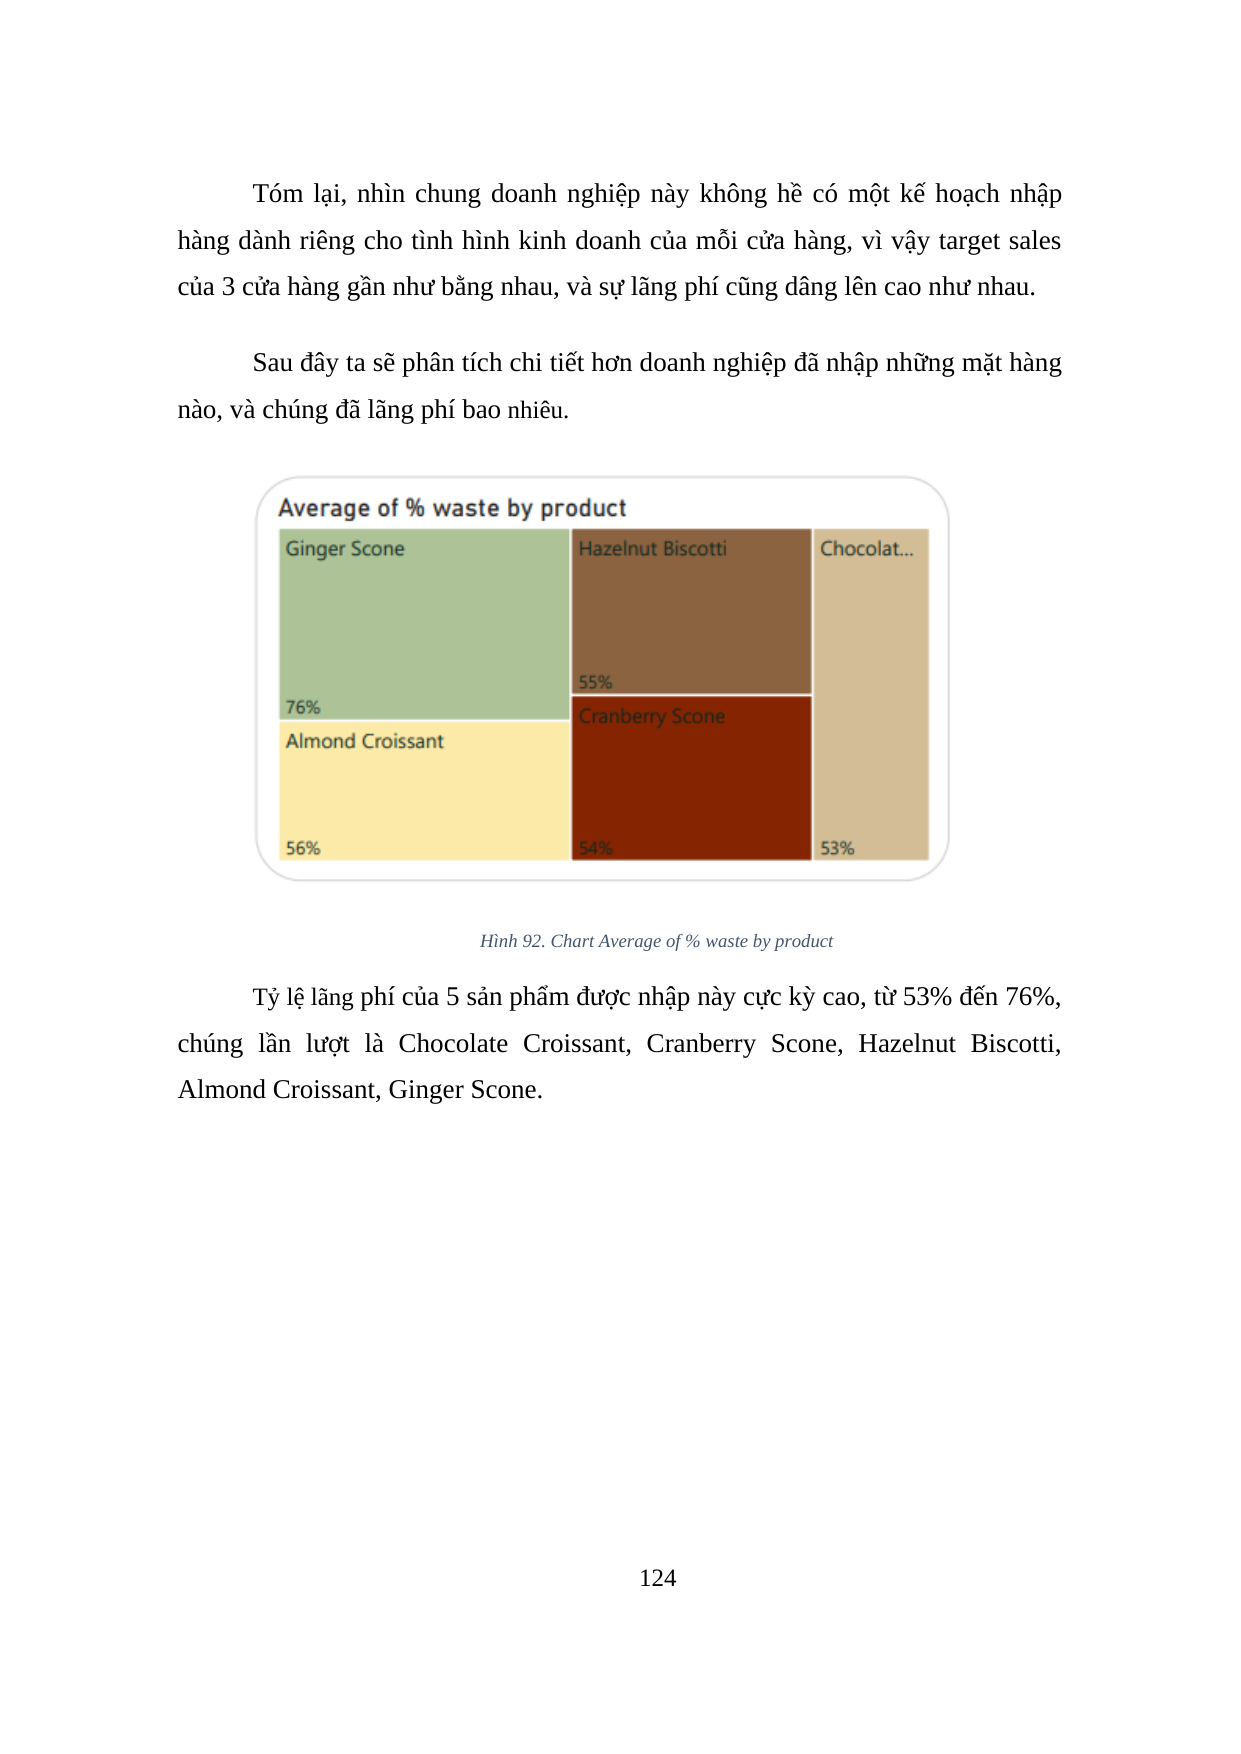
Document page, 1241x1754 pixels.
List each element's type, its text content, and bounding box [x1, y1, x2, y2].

text Tỷ lệ lãng phí của 5 sản phẩm được nhập này cực kỳ cao, từ 53% đến 76%, chúng lần lượt là Chocolate Croissant, Cranberry Scone, Hazelnut Biscotti, Almond Croissant, Ginger Scone. [177, 980, 1063, 1105]
picture [252, 468, 953, 886]
text Tóm lại, nhìn chung doanh nghiệp này không hề có một kế hoạch nhập hàng dành riêng cho tình hình kinh doanh của mỗi cửa hàng, vì vậy target sales của 3 cửa hàng gần như bằng nhau, và sự lãng phí cũng dâng lên cao như nhau. [177, 177, 1063, 302]
text Sau đây ta sẽ phân tích chi tiết hơn doanh nghiệp đã nhập những mặt hàng nào, và chúng đã lãng phí bao nhiêu. [177, 346, 1063, 424]
text Hình 92. Chart Average of % waste by product [177, 929, 1063, 951]
